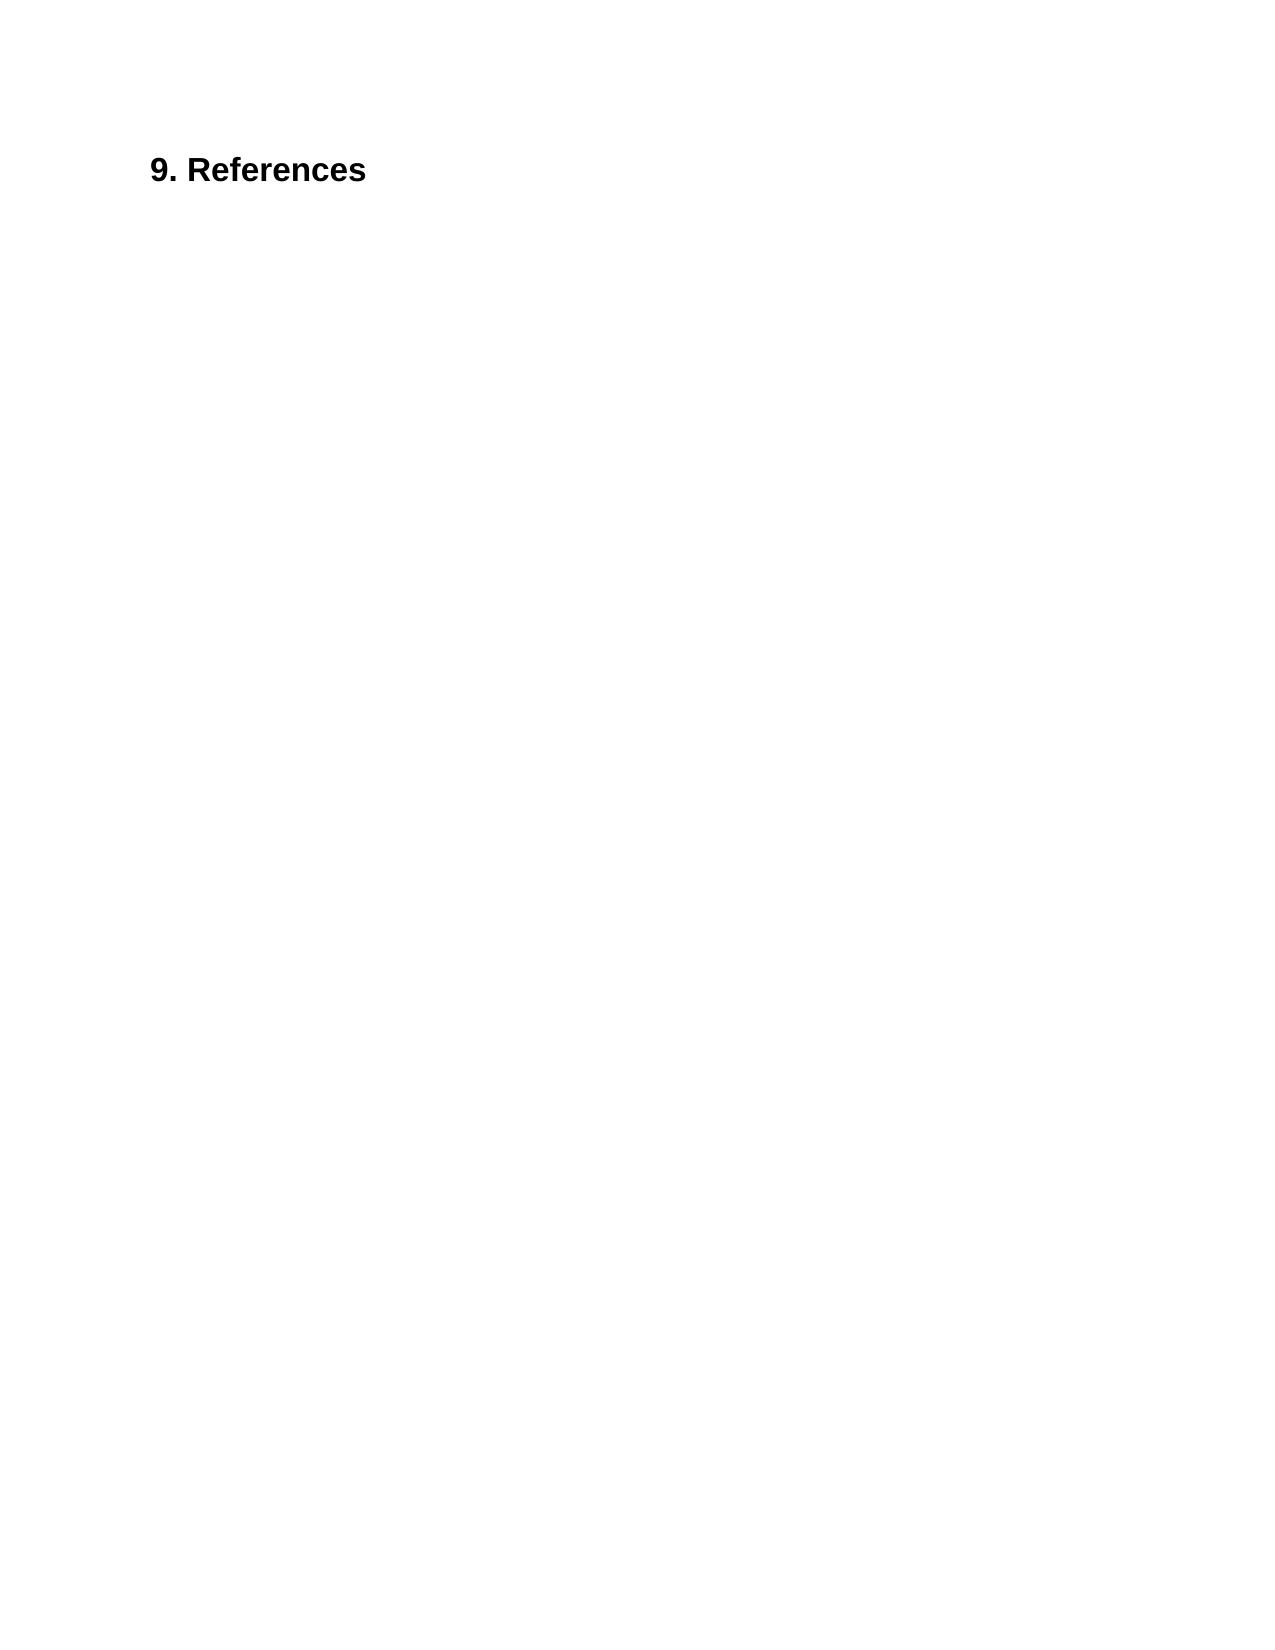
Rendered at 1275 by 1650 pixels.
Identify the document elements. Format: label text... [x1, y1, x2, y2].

subtitle 9. References [150, 150, 1125, 188]
